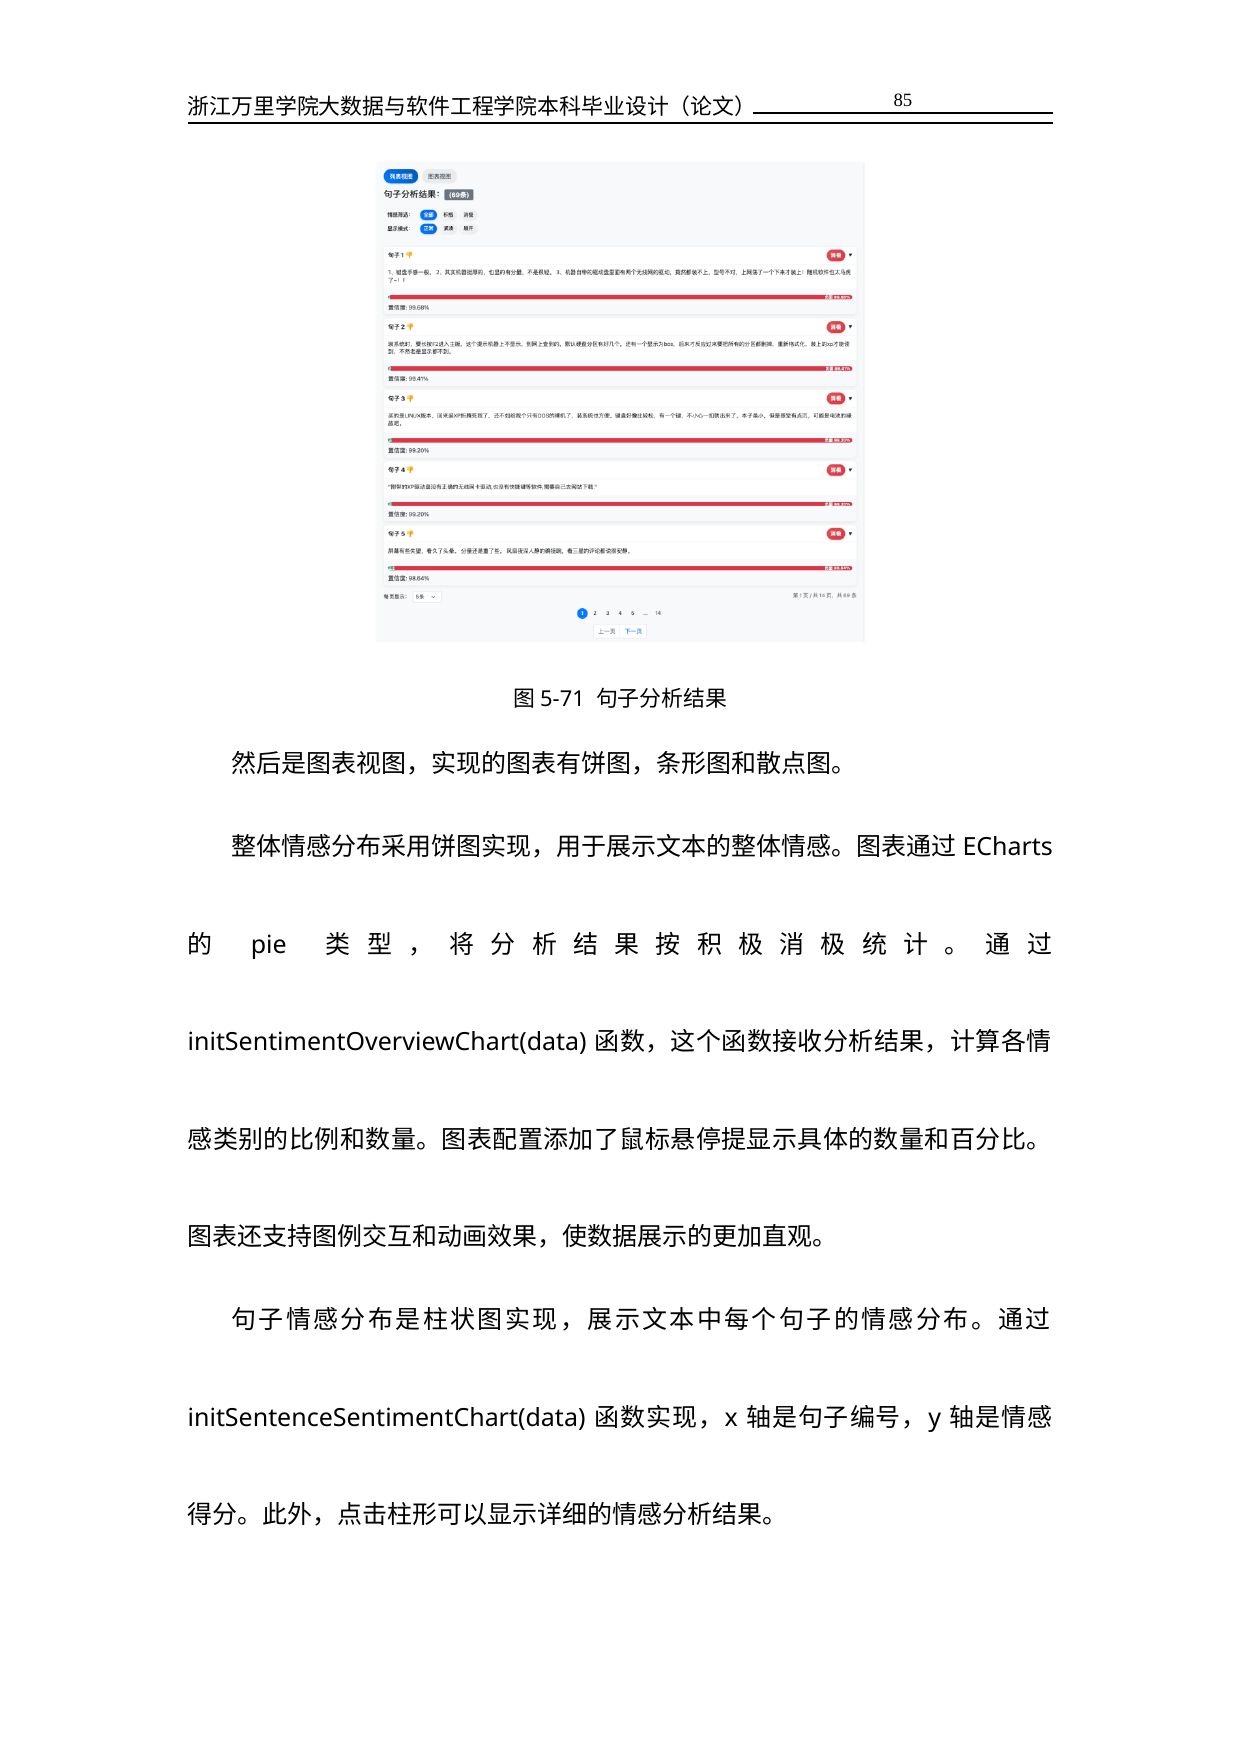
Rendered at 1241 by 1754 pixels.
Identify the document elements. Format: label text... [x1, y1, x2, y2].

text 整体情感分布采用饼图实现，用于展示文本的整体情感。图表通过 ECharts 的 pie 类型，将分析结果按积极消极统计。通过 initSentimentOverviewChart(data) 函数，这个函数接收分析结果，计算各情感类别的比例和数量。图表配置添加了鼠标悬停提显示具体的数量和百分比。图表还支持图例交互和动画效果，使数据展示的更加直观。 [187, 812, 1053, 1267]
text 然后是图表视图，实现的图表有饼图，条形图和散点图。 [187, 729, 1053, 794]
text 句子情感分布是柱状图实现，展示文本中每个句子的情感分布。通过 initSentenceSentimentChart(data) 函数实现，x 轴是句子编号，y 轴是情感得分。此外，点击柱形可以显示详细的情感分析结果。 [187, 1285, 1053, 1545]
picture [375, 162, 865, 648]
